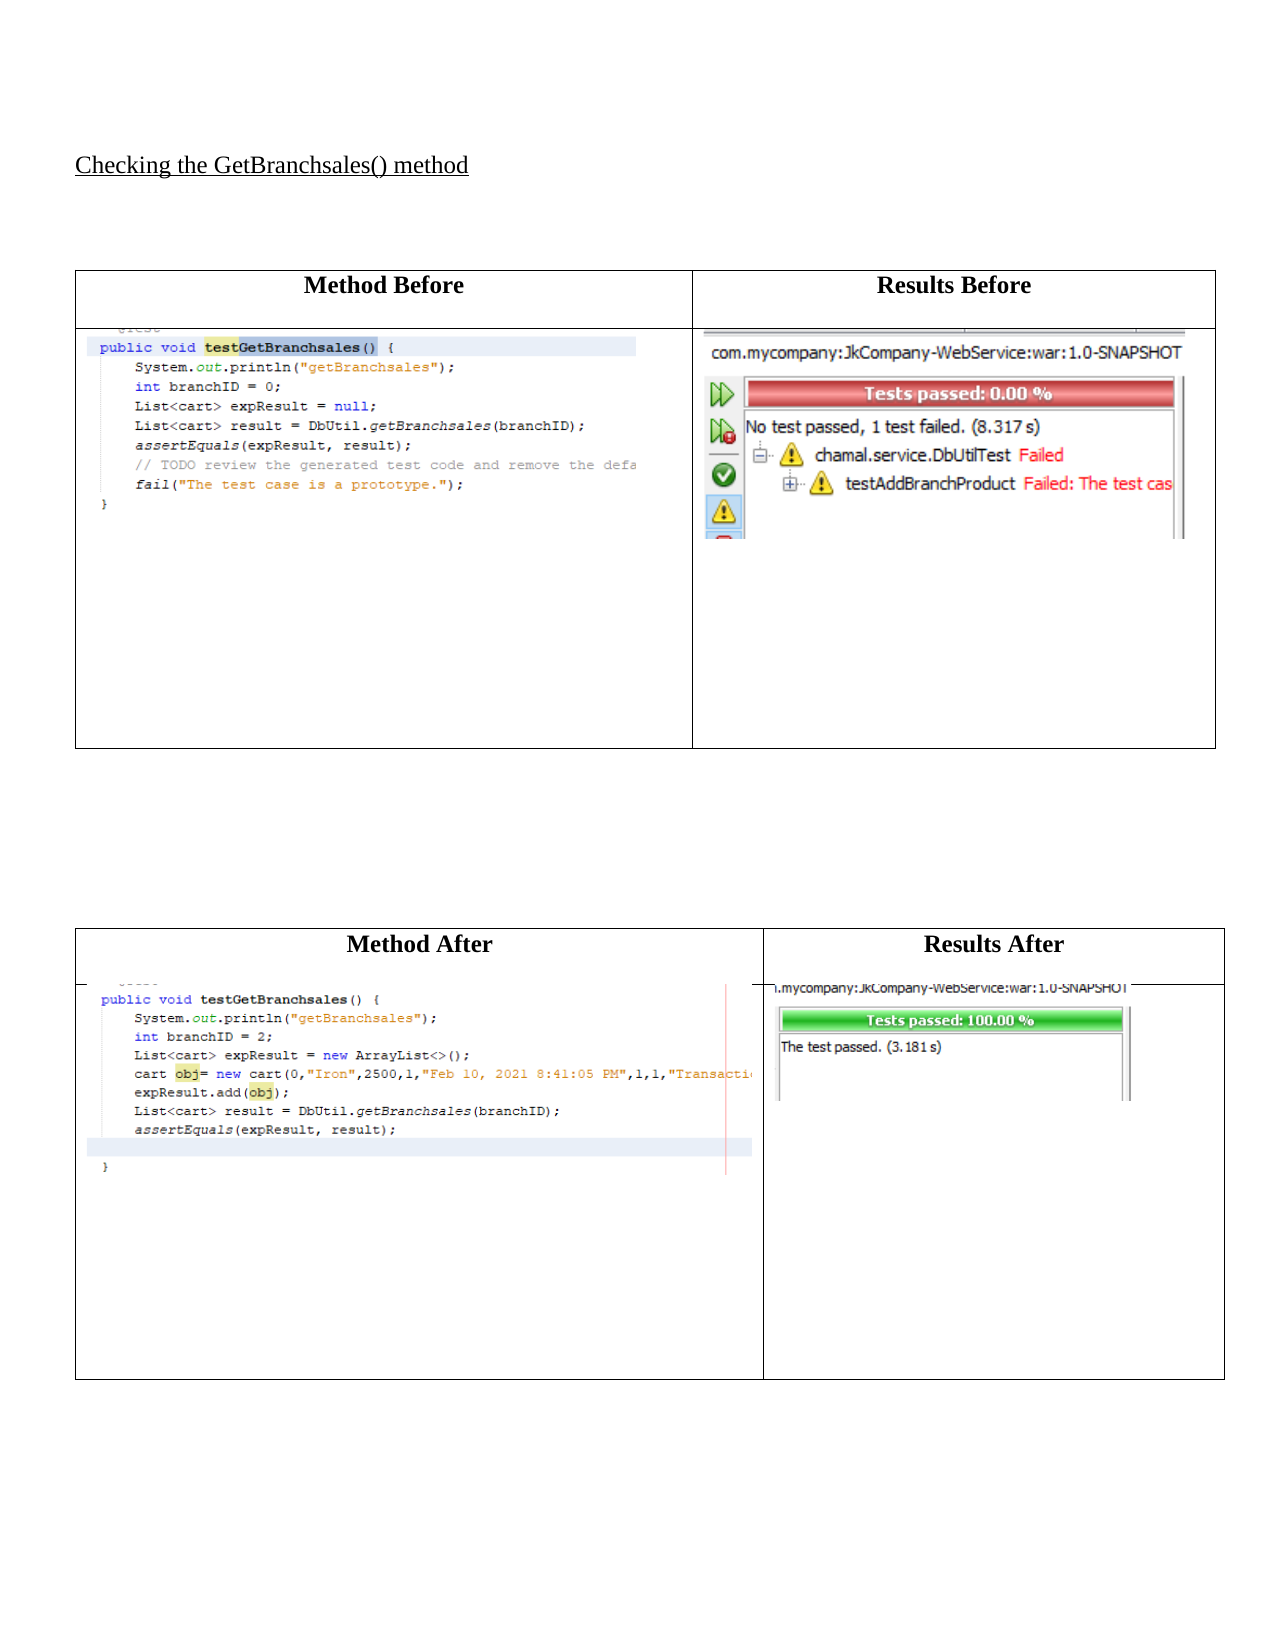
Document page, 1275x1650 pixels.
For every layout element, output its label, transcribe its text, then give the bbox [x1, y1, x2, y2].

picture [774, 984, 1132, 1101]
picture [86, 329, 636, 517]
table_cell [693, 329, 1215, 748]
table_header Results Before [693, 271, 1215, 328]
table_header Results After [764, 929, 1224, 984]
table_cell [76, 985, 763, 1379]
picture [86, 984, 752, 1175]
subtitle Checking the GetBranchsales() method [75, 150, 1200, 179]
table_cell [764, 985, 1224, 1379]
picture [703, 329, 1186, 539]
table_header Method After [76, 929, 763, 984]
table_cell [76, 329, 692, 748]
table_header Method Before [76, 271, 692, 328]
